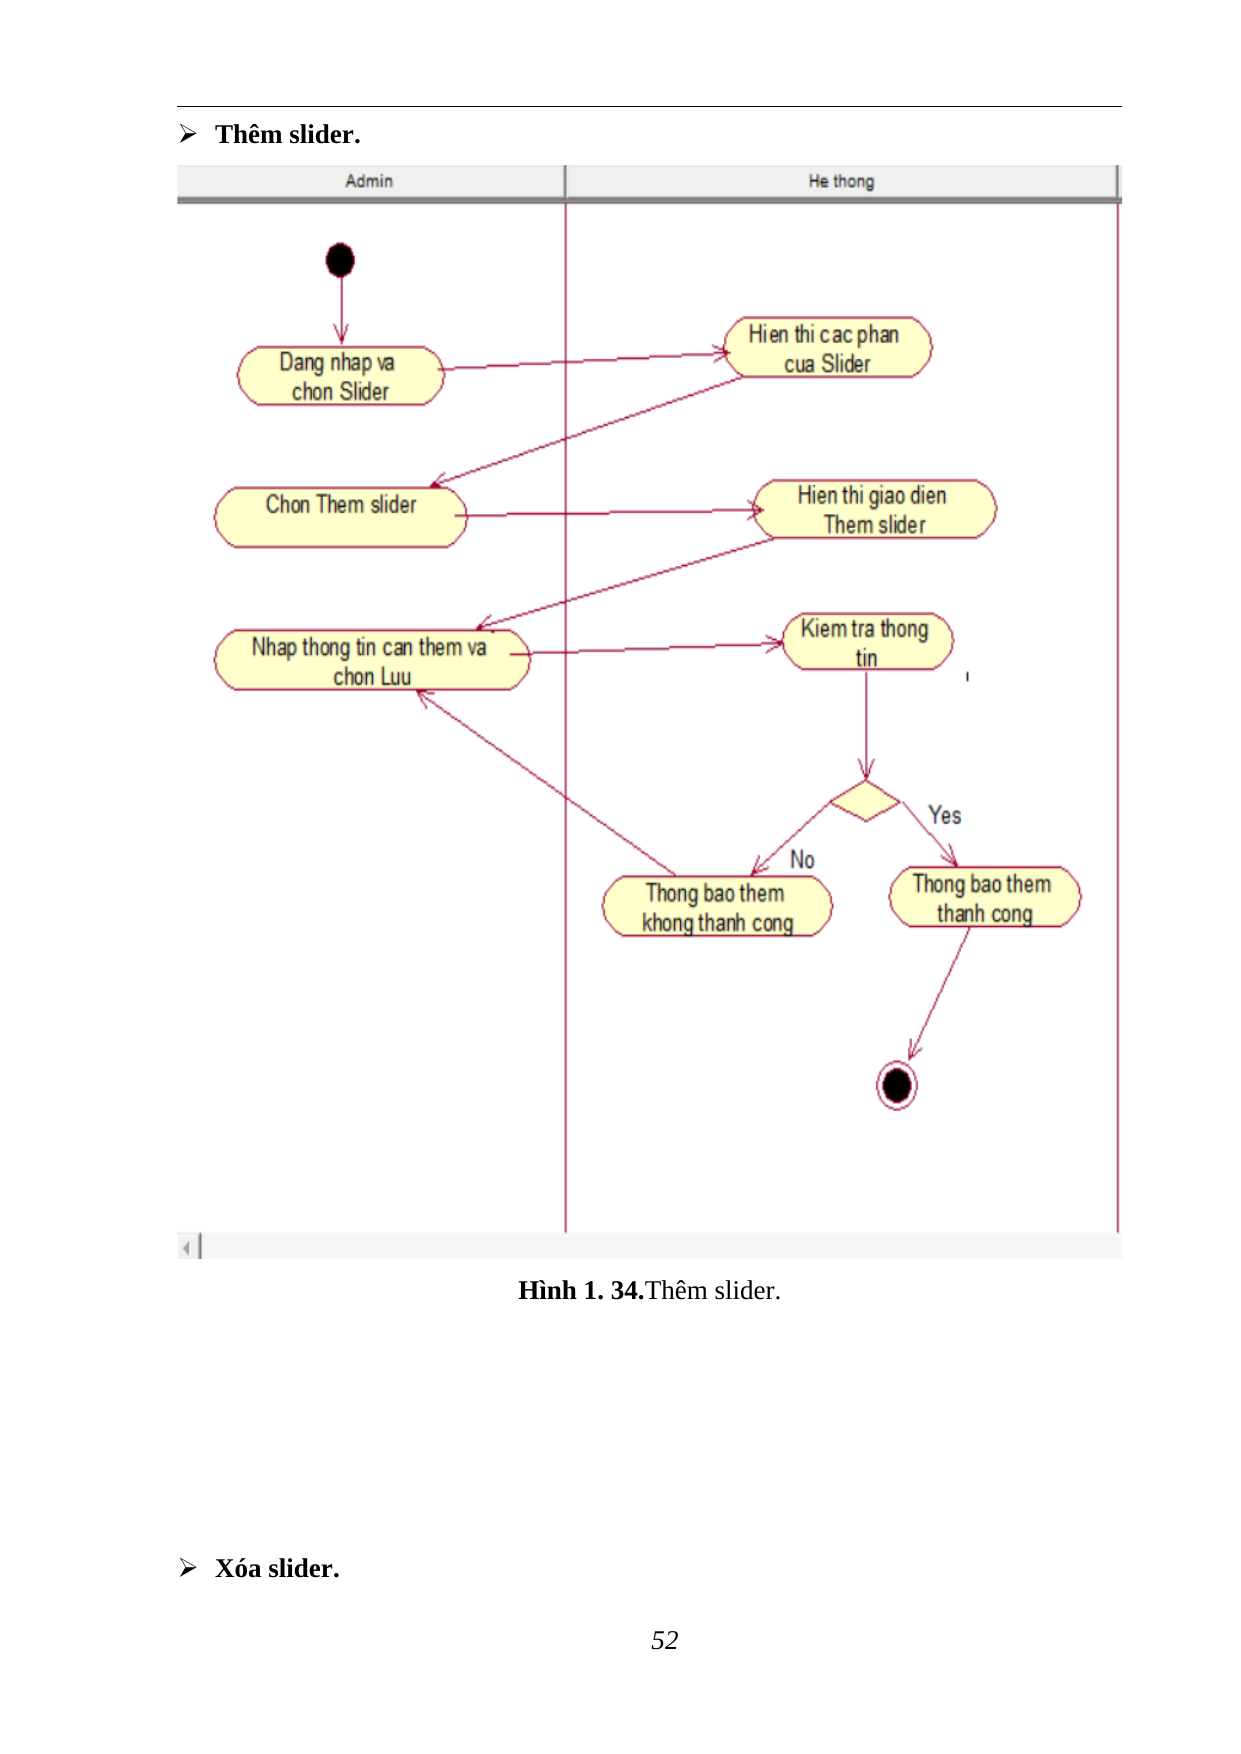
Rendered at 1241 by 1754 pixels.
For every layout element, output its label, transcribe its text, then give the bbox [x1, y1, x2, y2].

picture [177, 165, 1123, 1259]
list Xóa slider. [177, 1552, 1122, 1583]
list Thêm slider. [177, 118, 1122, 149]
text Hình 1. 34.Thêm slider. [177, 1274, 1122, 1305]
